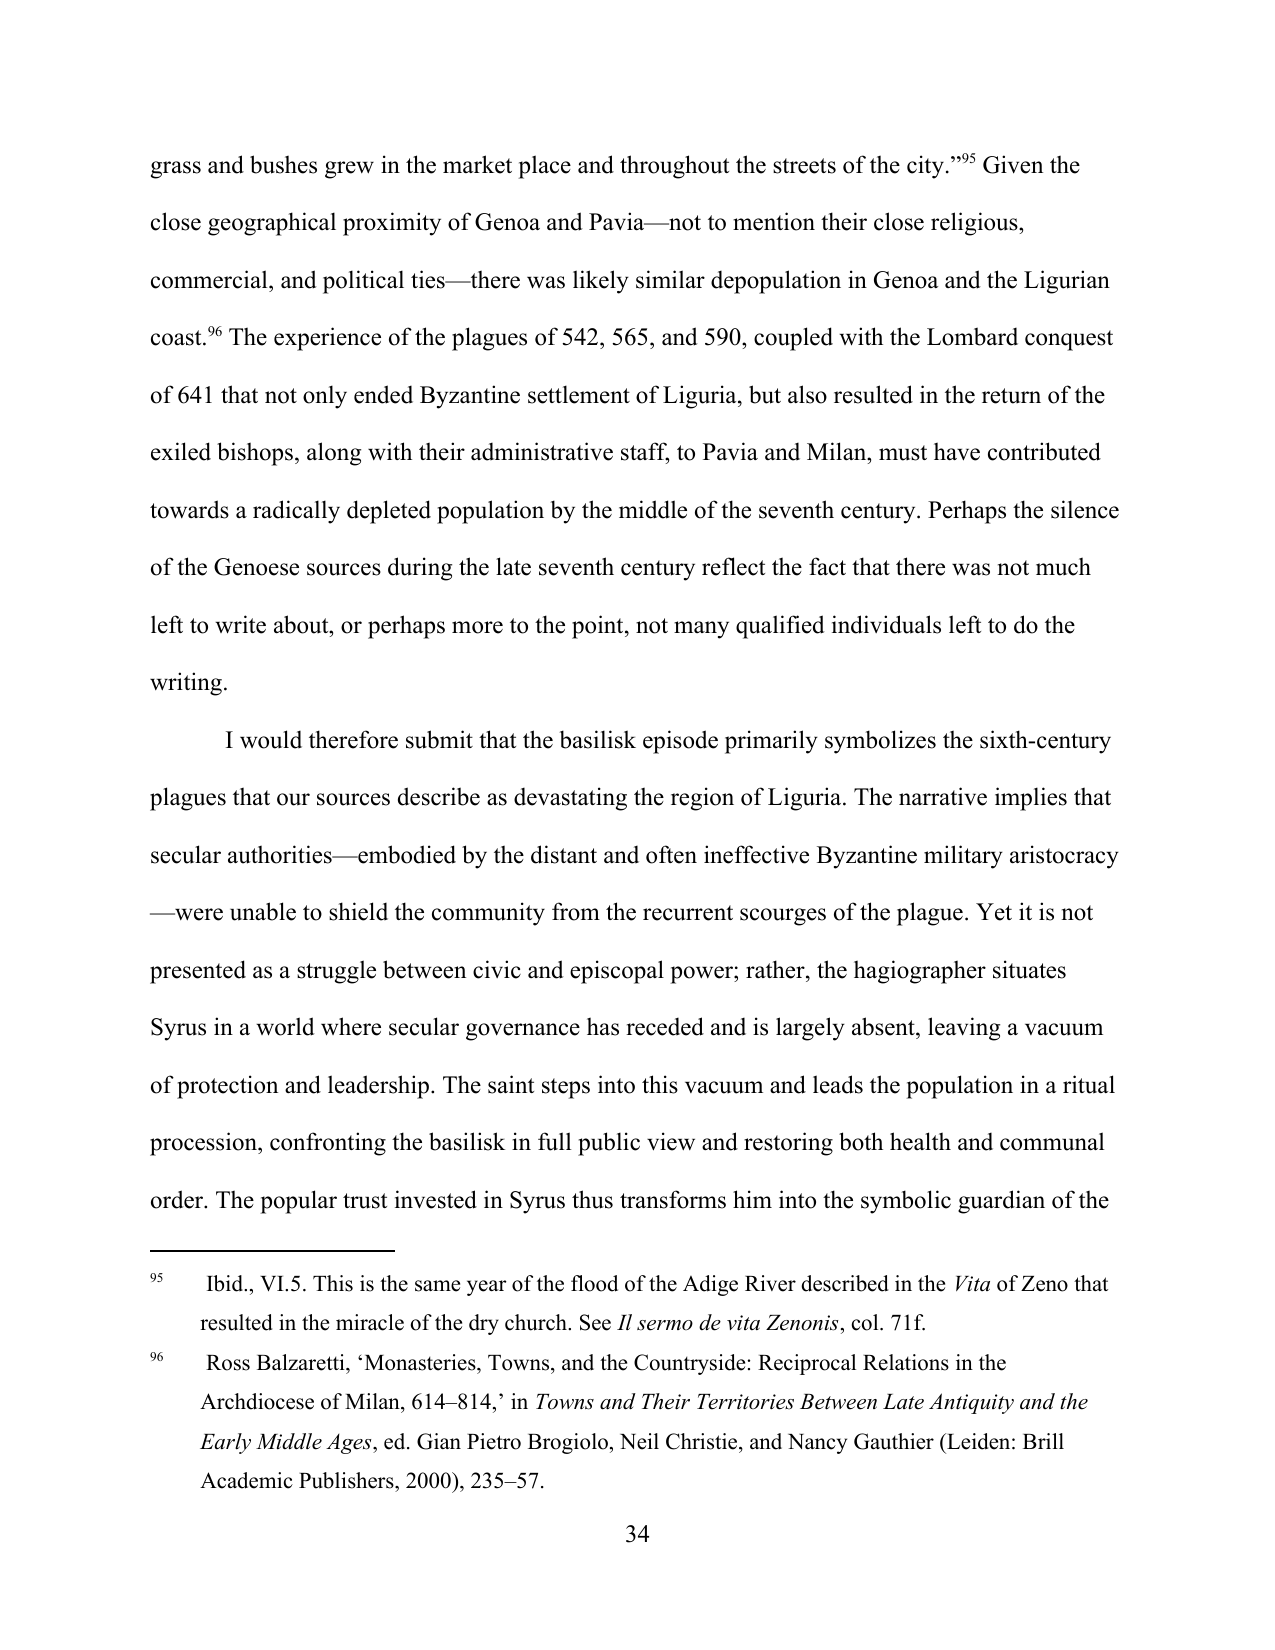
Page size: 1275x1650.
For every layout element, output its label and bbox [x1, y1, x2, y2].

text [150, 725, 1125, 1214]
text [150, 150, 1125, 696]
